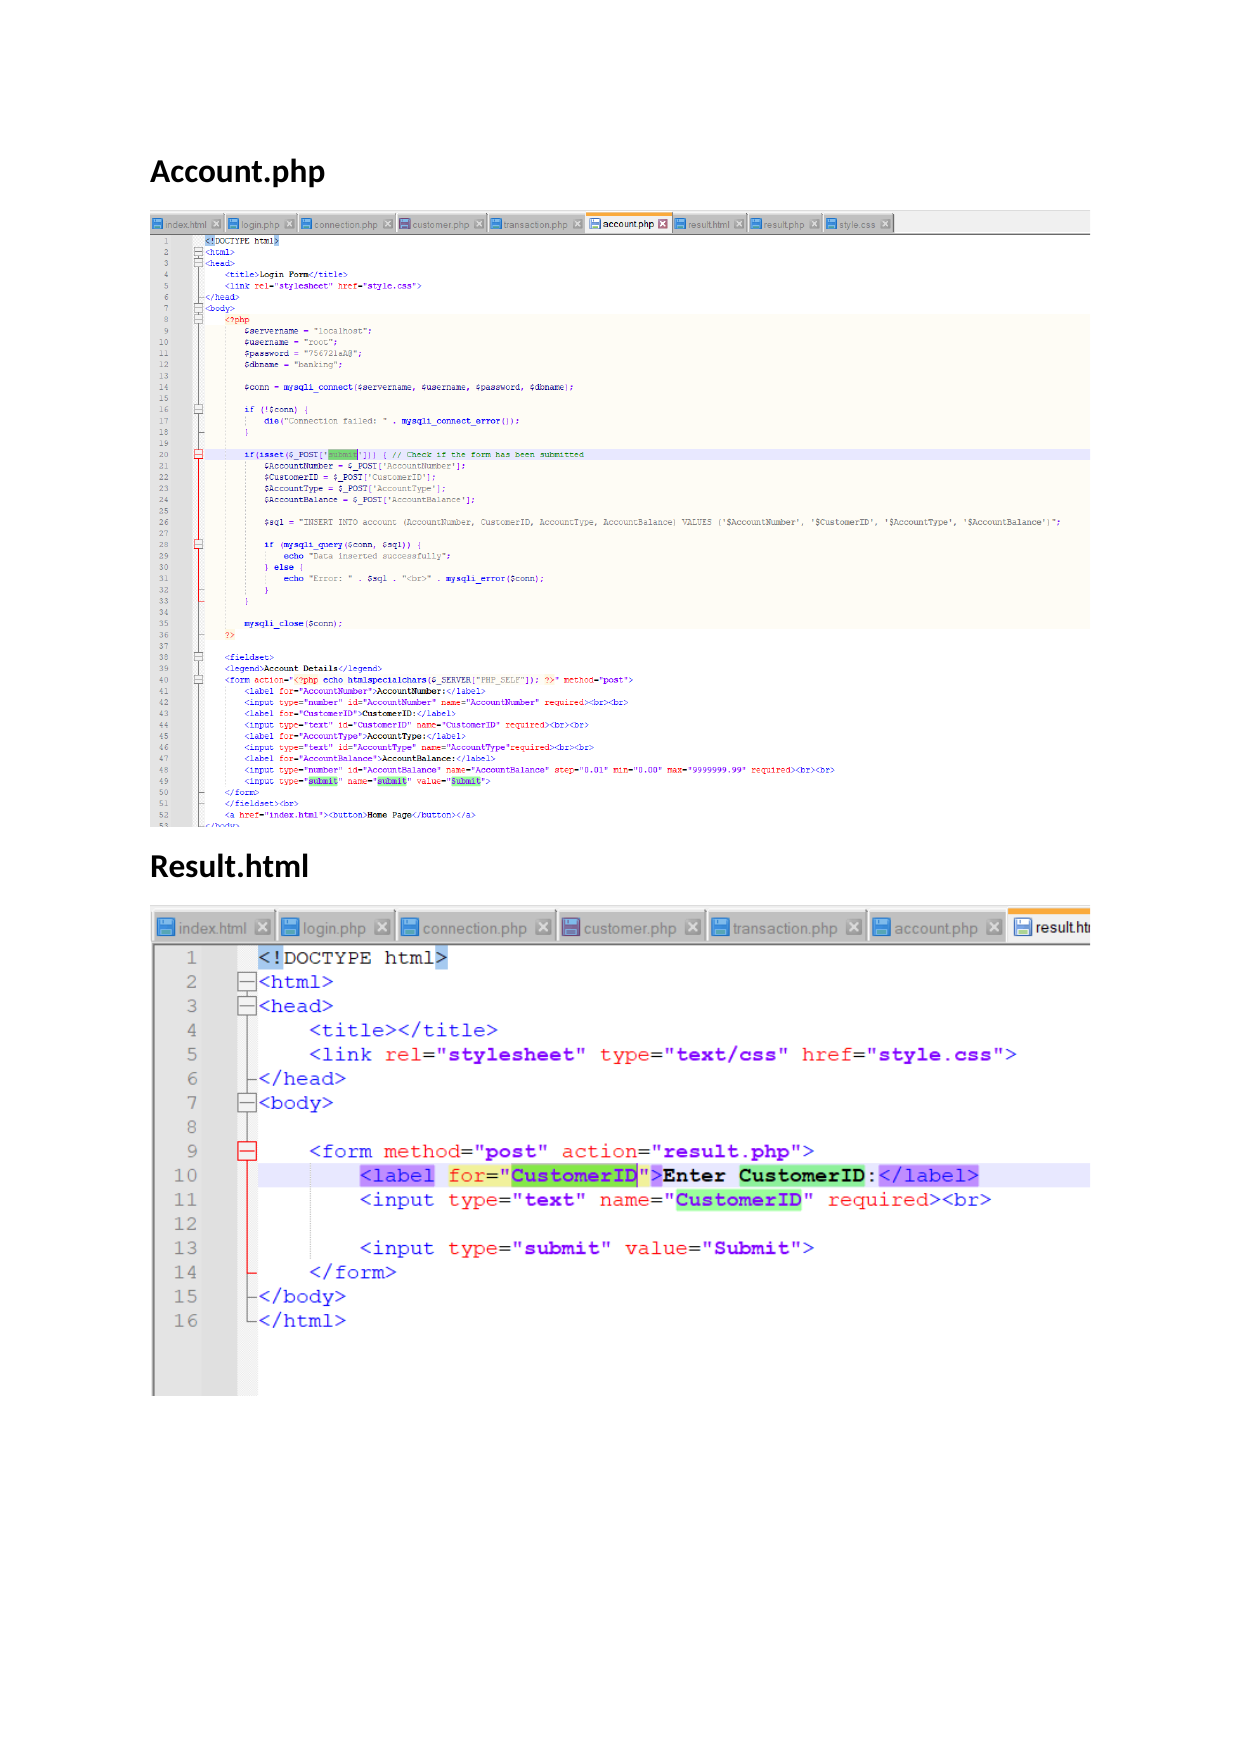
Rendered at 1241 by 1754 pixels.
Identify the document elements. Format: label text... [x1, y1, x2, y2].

picture [150, 905, 1091, 1396]
picture [150, 210, 1091, 827]
text Result.html [150, 845, 1090, 886]
text Account.php [150, 150, 1090, 191]
